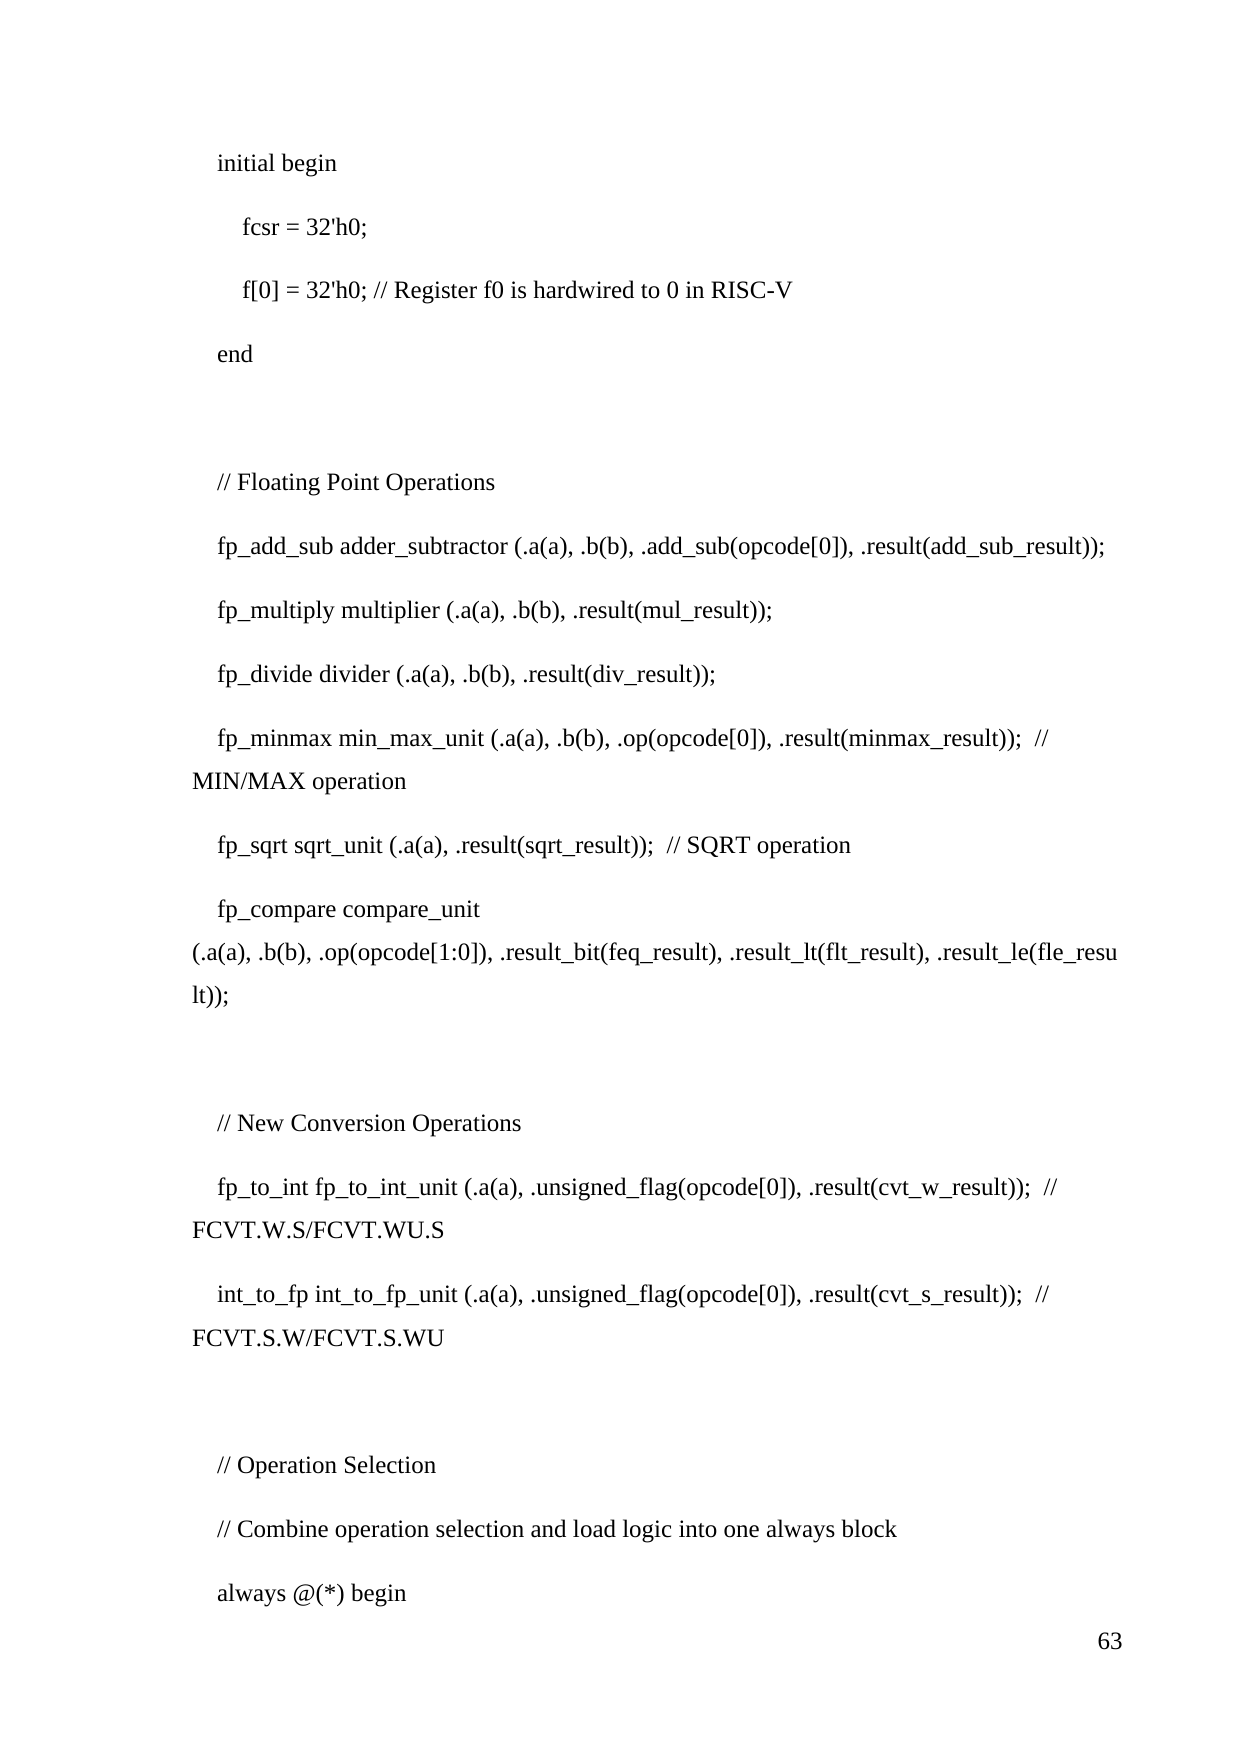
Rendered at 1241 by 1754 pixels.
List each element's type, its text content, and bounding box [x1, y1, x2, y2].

text fp_add_sub adder_subtractor (.a(a), .b(b), .add_sub(opcode[0]), .result(add_sub_result)); [192, 531, 1122, 560]
text f[0] = 32'h0; // Register f0 is hardwired to 0 in RISC-V [192, 276, 1122, 304]
text int_to_fp int_to_fp_unit (.a(a), .unsigned_flag(opcode[0]), .result(cvt_s_result)); // FCVT.S.W/FCVT.S.WU [192, 1279, 1122, 1351]
text // Combine operation selection and load logic into one always block [192, 1514, 1122, 1543]
text fp_multiply multiplier (.a(a), .b(b), .result(mul_result)); [192, 595, 1122, 624]
text fp_sqrt sqrt_unit (.a(a), .result(sqrt_result)); // SQRT operation [192, 830, 1122, 859]
text always @(*) begin [192, 1578, 1122, 1607]
text // Floating Point Operations [192, 467, 1122, 496]
text fcsr = 32'h0; [192, 212, 1122, 240]
text fp_to_int fp_to_int_unit (.a(a), .unsigned_flag(opcode[0]), .result(cvt_w_result)); // FCVT.W.S/FCVT.WU.S [192, 1172, 1122, 1244]
text initial begin [192, 148, 1122, 176]
text fp_minmax min_max_unit (.a(a), .b(b), .op(opcode[0]), .result(minmax_result)); // MIN/MAX operation [192, 723, 1122, 795]
text // Operation Selection [192, 1451, 1122, 1479]
text fp_divide divider (.a(a), .b(b), .result(div_result)); [192, 659, 1122, 688]
text fp_compare compare_unit (.a(a), .b(b), .op(opcode[1:0]), .result_bit(feq_result), .result_lt(flt_result), .result_le(fle_result)); [192, 894, 1122, 1009]
text // New Conversion Operations [192, 1108, 1122, 1137]
text end [192, 339, 1122, 368]
